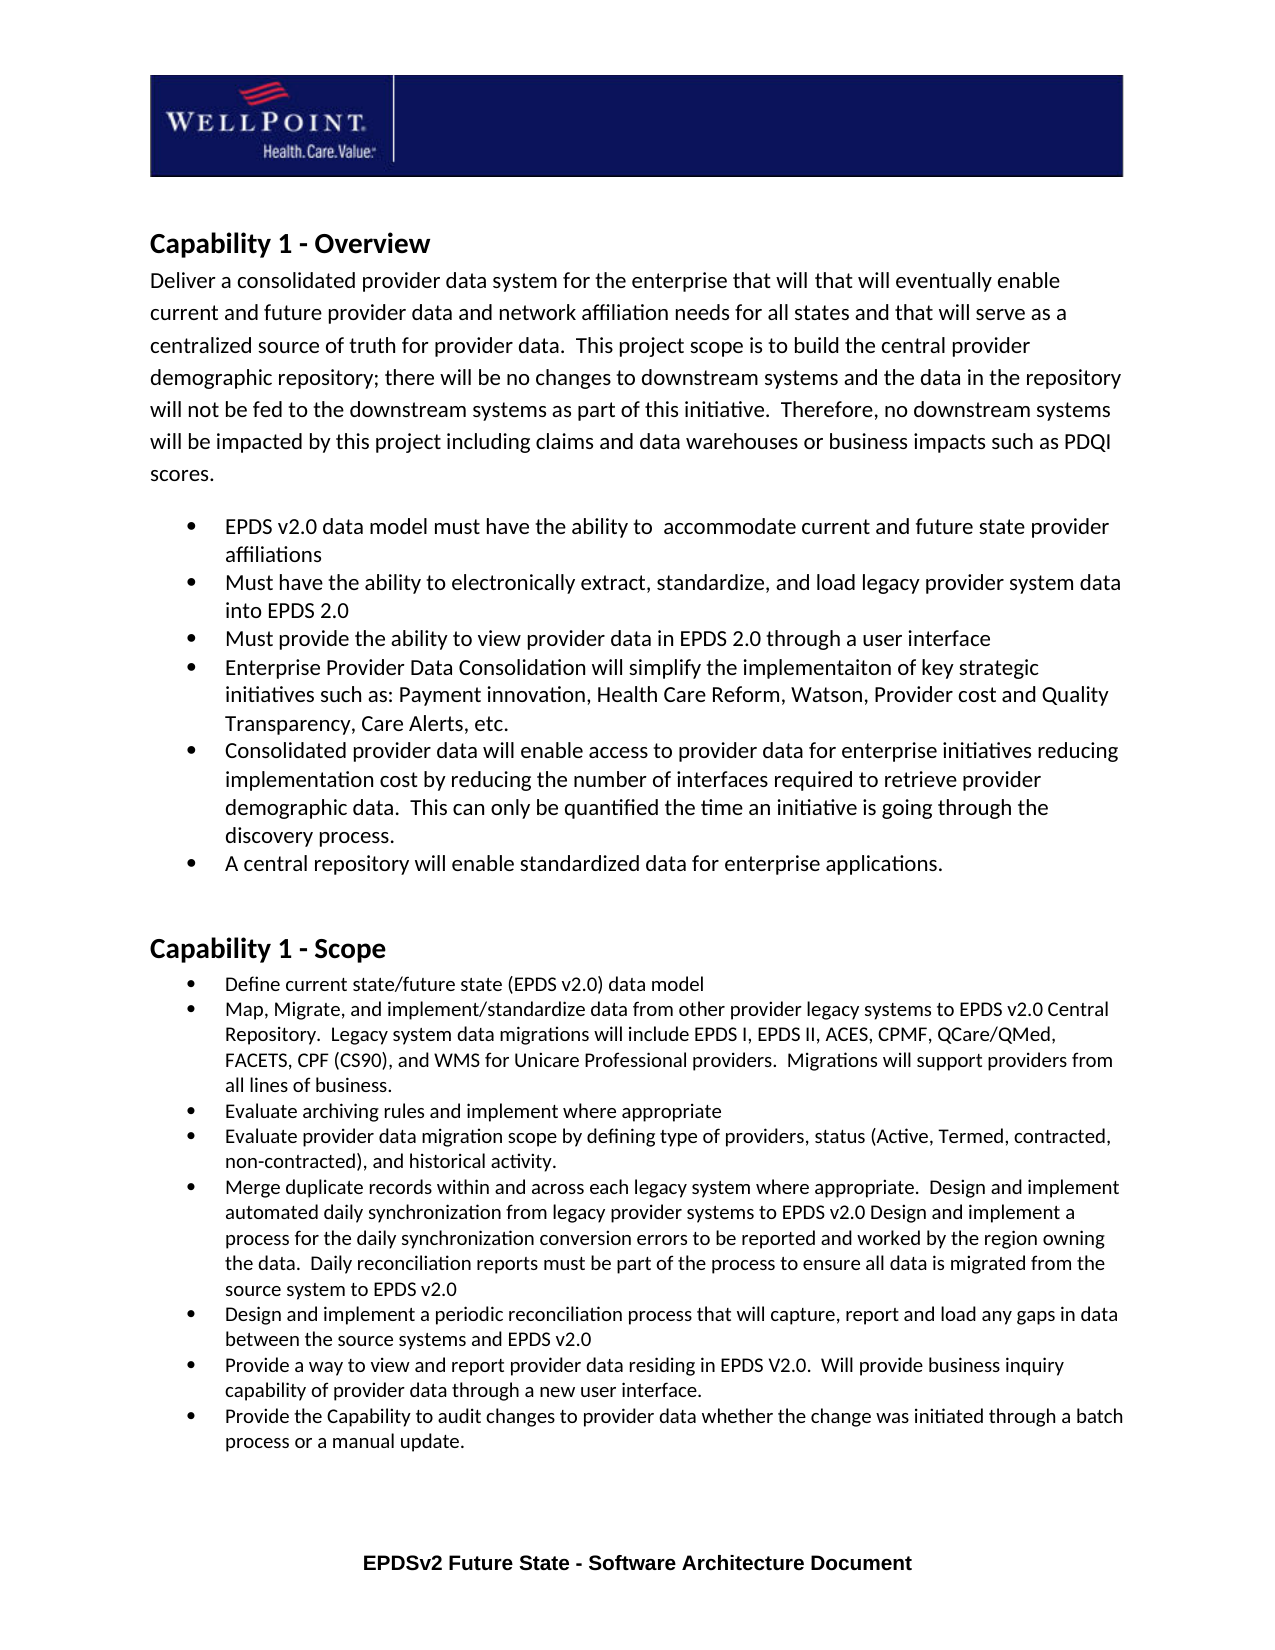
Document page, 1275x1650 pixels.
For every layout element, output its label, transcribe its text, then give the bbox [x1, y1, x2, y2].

list Provide the Capability to audit changes to provider data whether the change was initiated through a batch process or a manual update. [187, 1403, 1125, 1454]
list Provide a way to view and report provider data residing in EPDS V2.0. Will provide business inquiry capability of provider data through a new user interface. [187, 1352, 1125, 1403]
picture [150, 75, 1124, 177]
list Must provide the ability to view provider data in EPDS 2.0 through a user interface [187, 624, 1125, 653]
list Must have the ability to electronically extract, standardize, and load legacy provider system data into EPDS 2.0 [187, 568, 1125, 624]
list Evaluate provider data migration scope by defining type of providers, status (Active, Termed, contracted, non-contracted), and historical activity. [187, 1123, 1125, 1174]
subtitle Capability 1 - Overview [150, 225, 1125, 261]
subtitle Capability 1 - Scope [150, 930, 1125, 965]
text Deliver a consolidated provider data system for the enterprise that will that will eventually enable current and future provider data and network affiliation needs for all states and that will serve as a centralized source of truth for provider data. This project scope is to build the central provider demographic repository; there will be no changes to downstream systems and the data in the repository will not be fed to the downstream systems as part of this initiative. Therefore, no downstream systems will be impacted by this project including claims and data warehouses or business impacts such as PDQI scores. [150, 266, 1125, 487]
list Enterprise Provider Data Consolidation will simplify the implementaiton of key strategic initiatives such as: Payment innovation, Health Care Reform, Watson, Provider cost and Quality Transparency, Care Alerts, etc. [187, 653, 1125, 737]
list Design and implement a periodic reconciliation process that will capture, report and load any gaps in data between the source systems and EPDS v2.0 [187, 1301, 1125, 1352]
list Merge duplicate records within and across each legacy system where appropriate. Design and implement automated daily synchronization from legacy provider systems to EPDS v2.0 Design and implement a process for the daily synchronization conversion errors to be reported and worked by the region owning the data. Daily reconciliation reports must be part of the process to ensure all data is migrated from the source system to EPDS v2.0 [187, 1174, 1125, 1301]
list Define current state/future state (EPDS v2.0) data model [187, 971, 1125, 996]
list A central repository will enable standardized data for enterprise applications. [187, 849, 1125, 877]
list Consolidated provider data will enable access to provider data for enterprise initiatives reducing implementation cost by reducing the number of interfaces required to retrieve provider demographic data. This can only be quantified the time an initiative is going through the discovery process. [187, 737, 1125, 849]
list Evaluate archiving rules and implement where appropriate [187, 1098, 1125, 1123]
list Map, Migrate, and implement/standardize data from other provider legacy systems to EPDS v2.0 Central Repository. Legacy system data migrations will include EPDS I, EPDS II, ACES, CPMF, QCare/QMed, FACETS, CPF (CS90), and WMS for Unicare Professional providers. Migrations will support providers from all lines of business. [187, 996, 1125, 1098]
list EPDS v2.0 data model must have the ability to accommodate current and future state provider affiliations [187, 512, 1125, 568]
